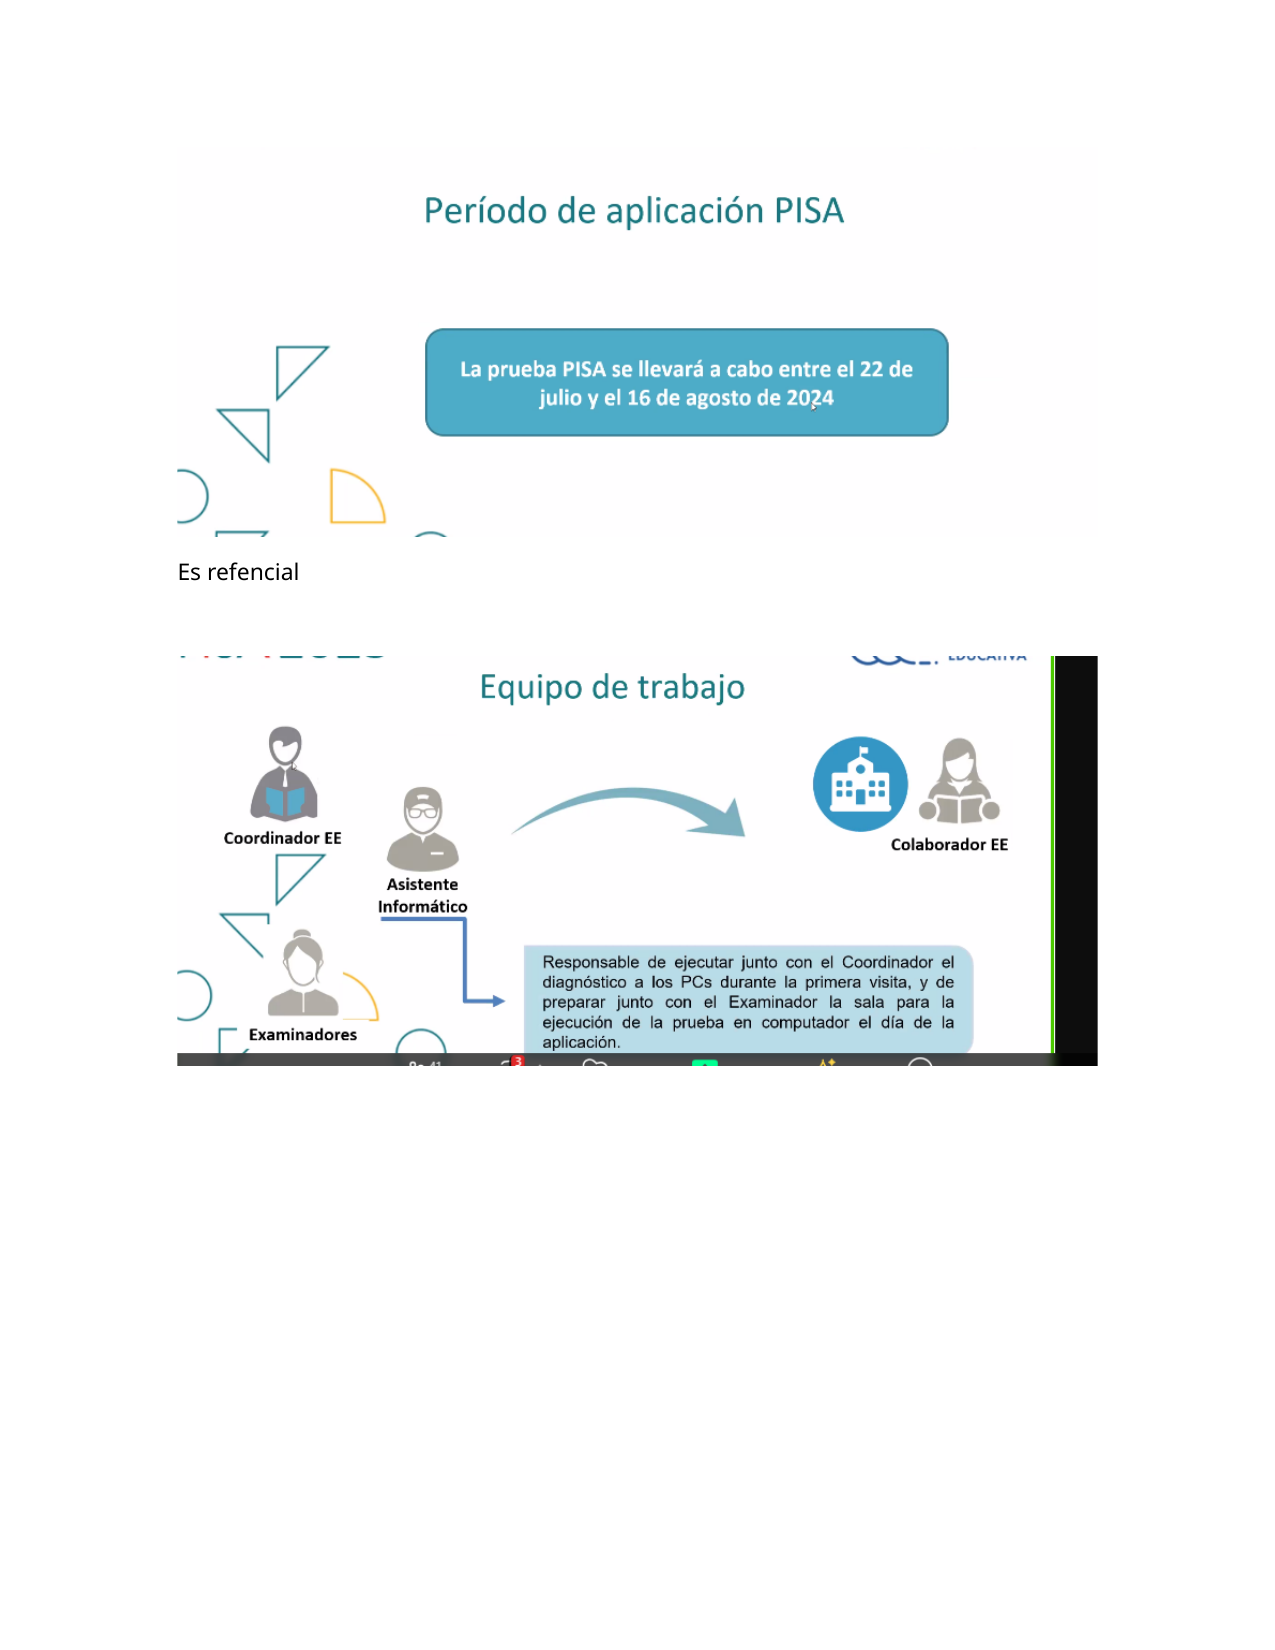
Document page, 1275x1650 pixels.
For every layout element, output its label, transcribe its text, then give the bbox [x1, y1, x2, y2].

text Es refencial [177, 556, 1098, 587]
picture [177, 656, 1098, 1066]
picture [177, 147, 1098, 537]
